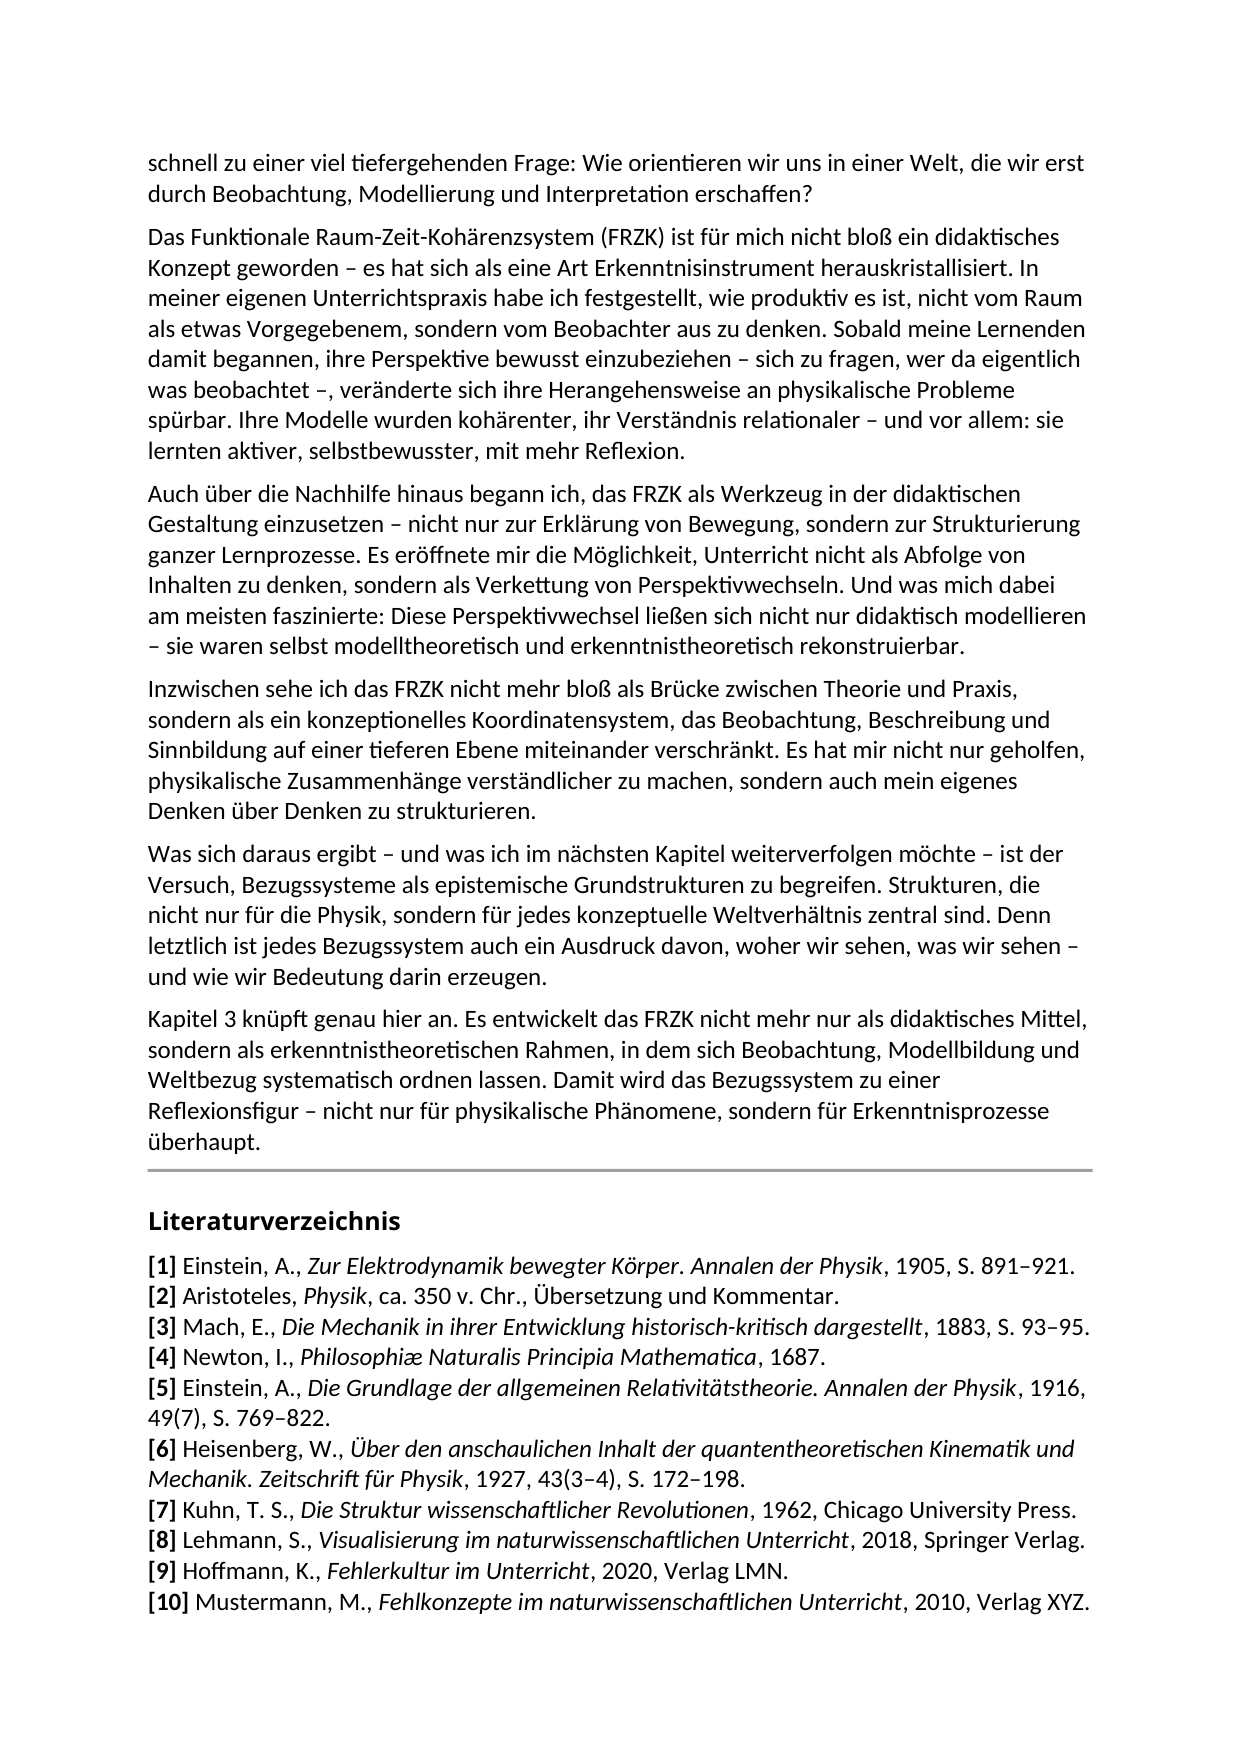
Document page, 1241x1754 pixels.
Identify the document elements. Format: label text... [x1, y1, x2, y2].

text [148, 1250, 1093, 1616]
text Was sich daraus ergibt – und was ich im nächsten Kapitel weiterverfolgen möchte – ist der Versuch, Bezugssysteme als epistemische Grundstrukturen zu begreifen. Strukturen, die nicht nur für die Physik, sondern für jedes konzeptuelle Weltverhältnis zentral sind. Denn letztlich ist jedes Bezugssystem auch ein Ausdruck davon, woher wir sehen, was wir sehen – und wie wir Bedeutung darin erzeugen. [148, 838, 1093, 991]
subtitle Literaturverzeichnis [148, 1203, 1093, 1237]
text Kapitel 3 knüpft genau hier an. Es entwickelt das FRZK nicht mehr nur als didaktisches Mittel, sondern als erkenntnistheoretischen Rahmen, in dem sich Beobachtung, Modellbildung und Weltbezug systematisch ordnen lassen. Damit wird das Bezugssystem zu einer Reflexionsfigur – nicht nur für physikalische Phänomene, sondern für Erkenntnisprozesse überhaupt. [148, 1004, 1093, 1156]
text Inzwischen sehe ich das FRZK nicht mehr bloß als Brücke zwischen Theorie und Praxis, sondern als ein konzeptionelles Koordinatensystem, das Beobachtung, Beschreibung und Sinnbildung auf einer tieferen Ebene miteinander verschränkt. Es hat mir nicht nur geholfen, physikalische Zusammenhänge verständlicher zu machen, sondern auch mein eigenes Denken über Denken zu strukturieren. [148, 673, 1093, 826]
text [148, 148, 1093, 209]
text Das Funktionale Raum-Zeit-Kohärenzsystem (FRZK) ist für mich nicht bloß ein didaktisches Konzept geworden – es hat sich als eine Art Erkenntnisinstrument herauskristallisiert. In meiner eigenen Unterrichtspraxis habe ich festgestellt, wie produktiv es ist, nicht vom Raum als etwas Vorgegebenem, sondern vom Beobachter aus zu denken. Sobald meine Lernenden damit begannen, ihre Perspektive bewusst einzubeziehen – sich zu fragen, wer da eigentlich was beobachtet –, veränderte sich ihre Herangehensweise an physikalische Probleme spürbar. Ihre Modelle wurden kohärenter, ihr Verständnis relationaler – und vor allem: sie lernten aktiver, selbstbewusster, mit mehr Reflexion. [148, 221, 1093, 465]
text Auch über die Nachhilfe hinaus begann ich, das FRZK als Werkzeug in der didaktischen Gestaltung einzusetzen – nicht nur zur Erklärung von Bewegung, sondern zur Strukturierung ganzer Lernprozesse. Es eröffnete mir die Möglichkeit, Unterricht nicht als Abfolge von Inhalten zu denken, sondern als Verkettung von Perspektivwechseln. Und was mich dabei am meisten faszinierte: Diese Perspektivwechsel ließen sich nicht nur didaktisch modellieren – sie waren selbst modelltheoretisch und erkenntnistheoretisch rekonstruierbar. [148, 478, 1093, 661]
